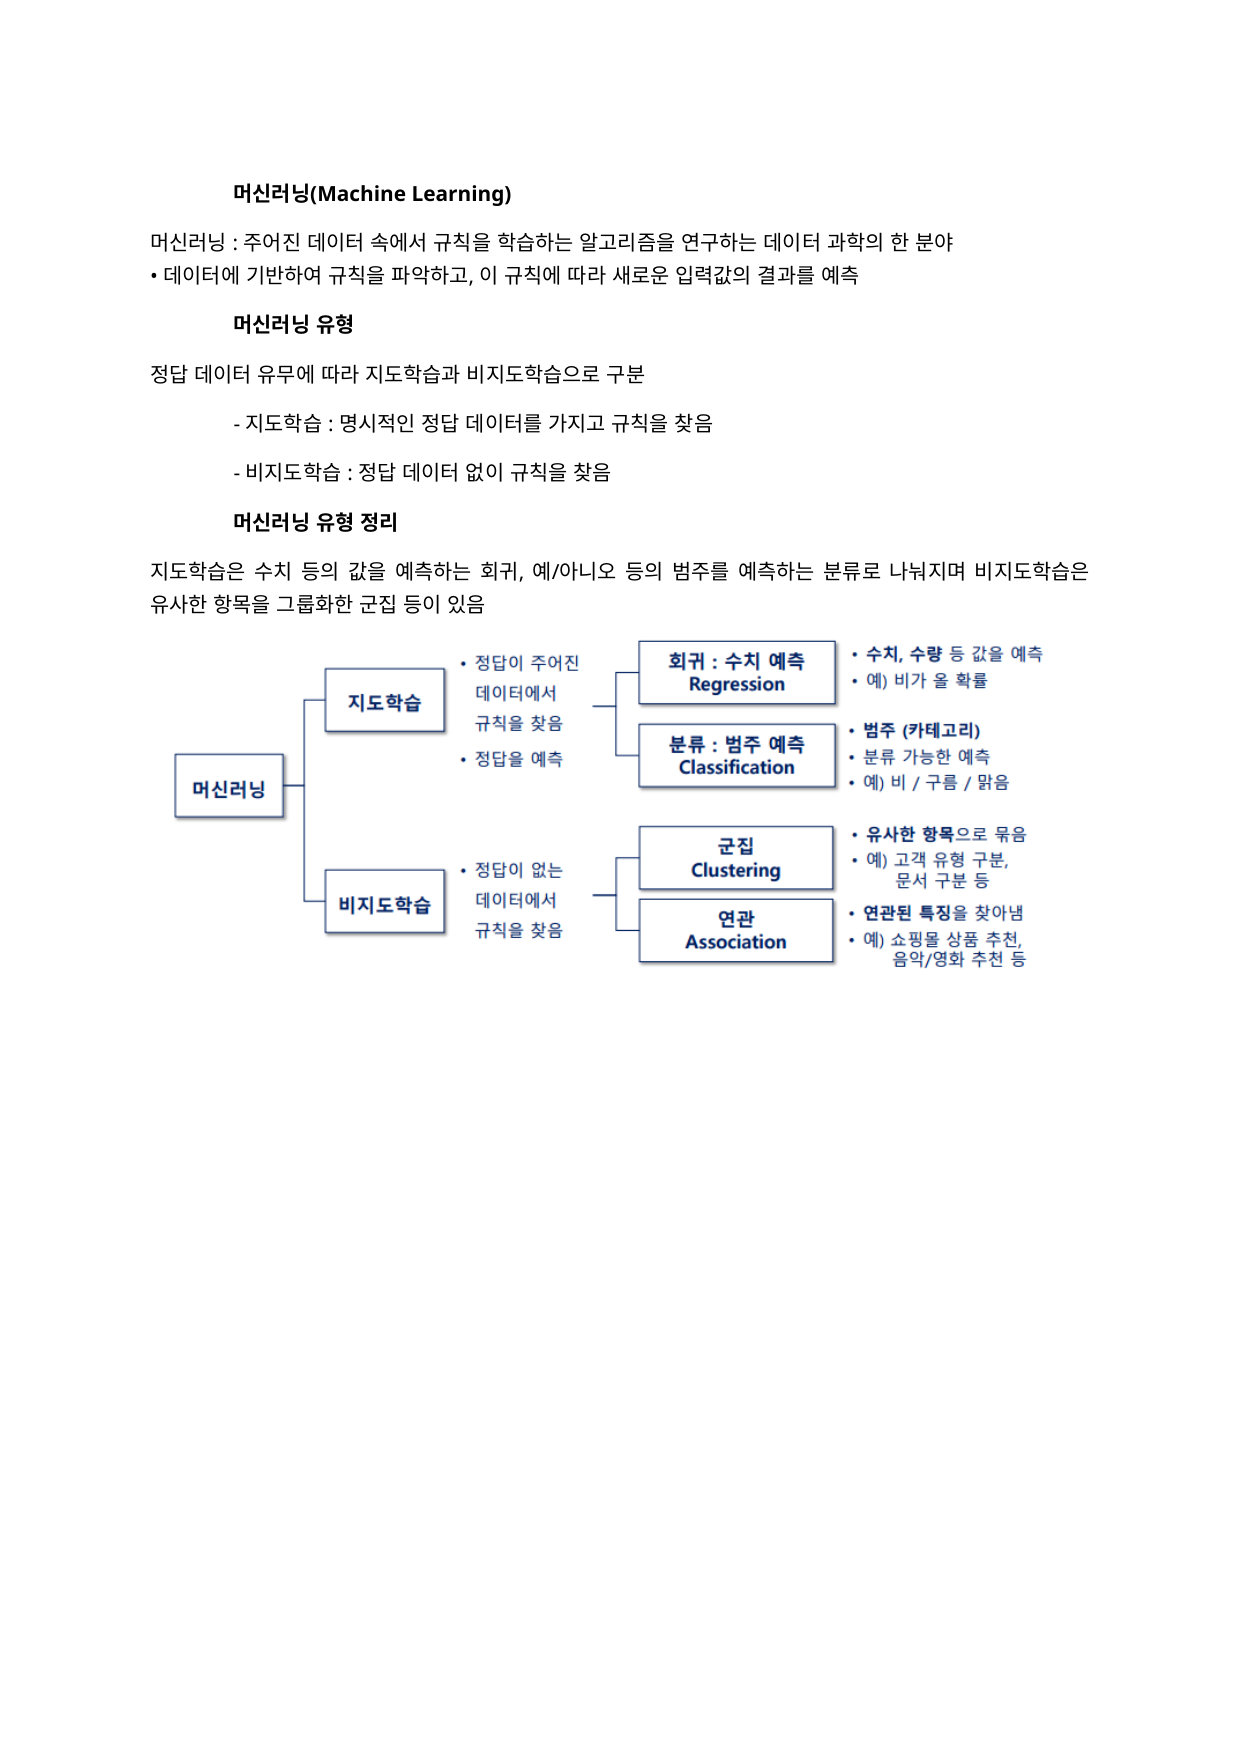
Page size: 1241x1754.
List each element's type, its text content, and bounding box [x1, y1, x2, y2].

subtitle 머신러닝 유형 [233, 309, 1090, 339]
text 지도학습은 수치 등의 값을 예측하는 회귀, 예/아니오 등의 범주를 예측하는 분류로 나눠지며 비지도학습은 유사한 항목을 그룹화한 군집 등이 있음 [150, 555, 1090, 620]
subtitle 머신러닝 유형 정리 [233, 506, 1090, 536]
picture [150, 620, 1091, 982]
subtitle 머신러닝(Machine Learning) [233, 177, 1090, 207]
text 머신러닝 : 주어진 데이터 속에서 규칙을 학습하는 알고리즘을 연구하는 데이터 과학의 한 분야 • 데이터에 기반하여 규칙을 파악하고, 이 규칙에 따라 새로운 입력값의 결과를 예측 [150, 227, 1090, 289]
text 정답 데이터 유무에 따라 지도학습과 비지도학습으로 구분 [150, 358, 1090, 388]
text - 지도학습 : 명시적인 정답 데이터를 가지고 규칙을 찾음 [150, 407, 1090, 437]
text - 비지도학습 : 정답 데이터 없이 규칙을 찾음 [150, 457, 1090, 487]
